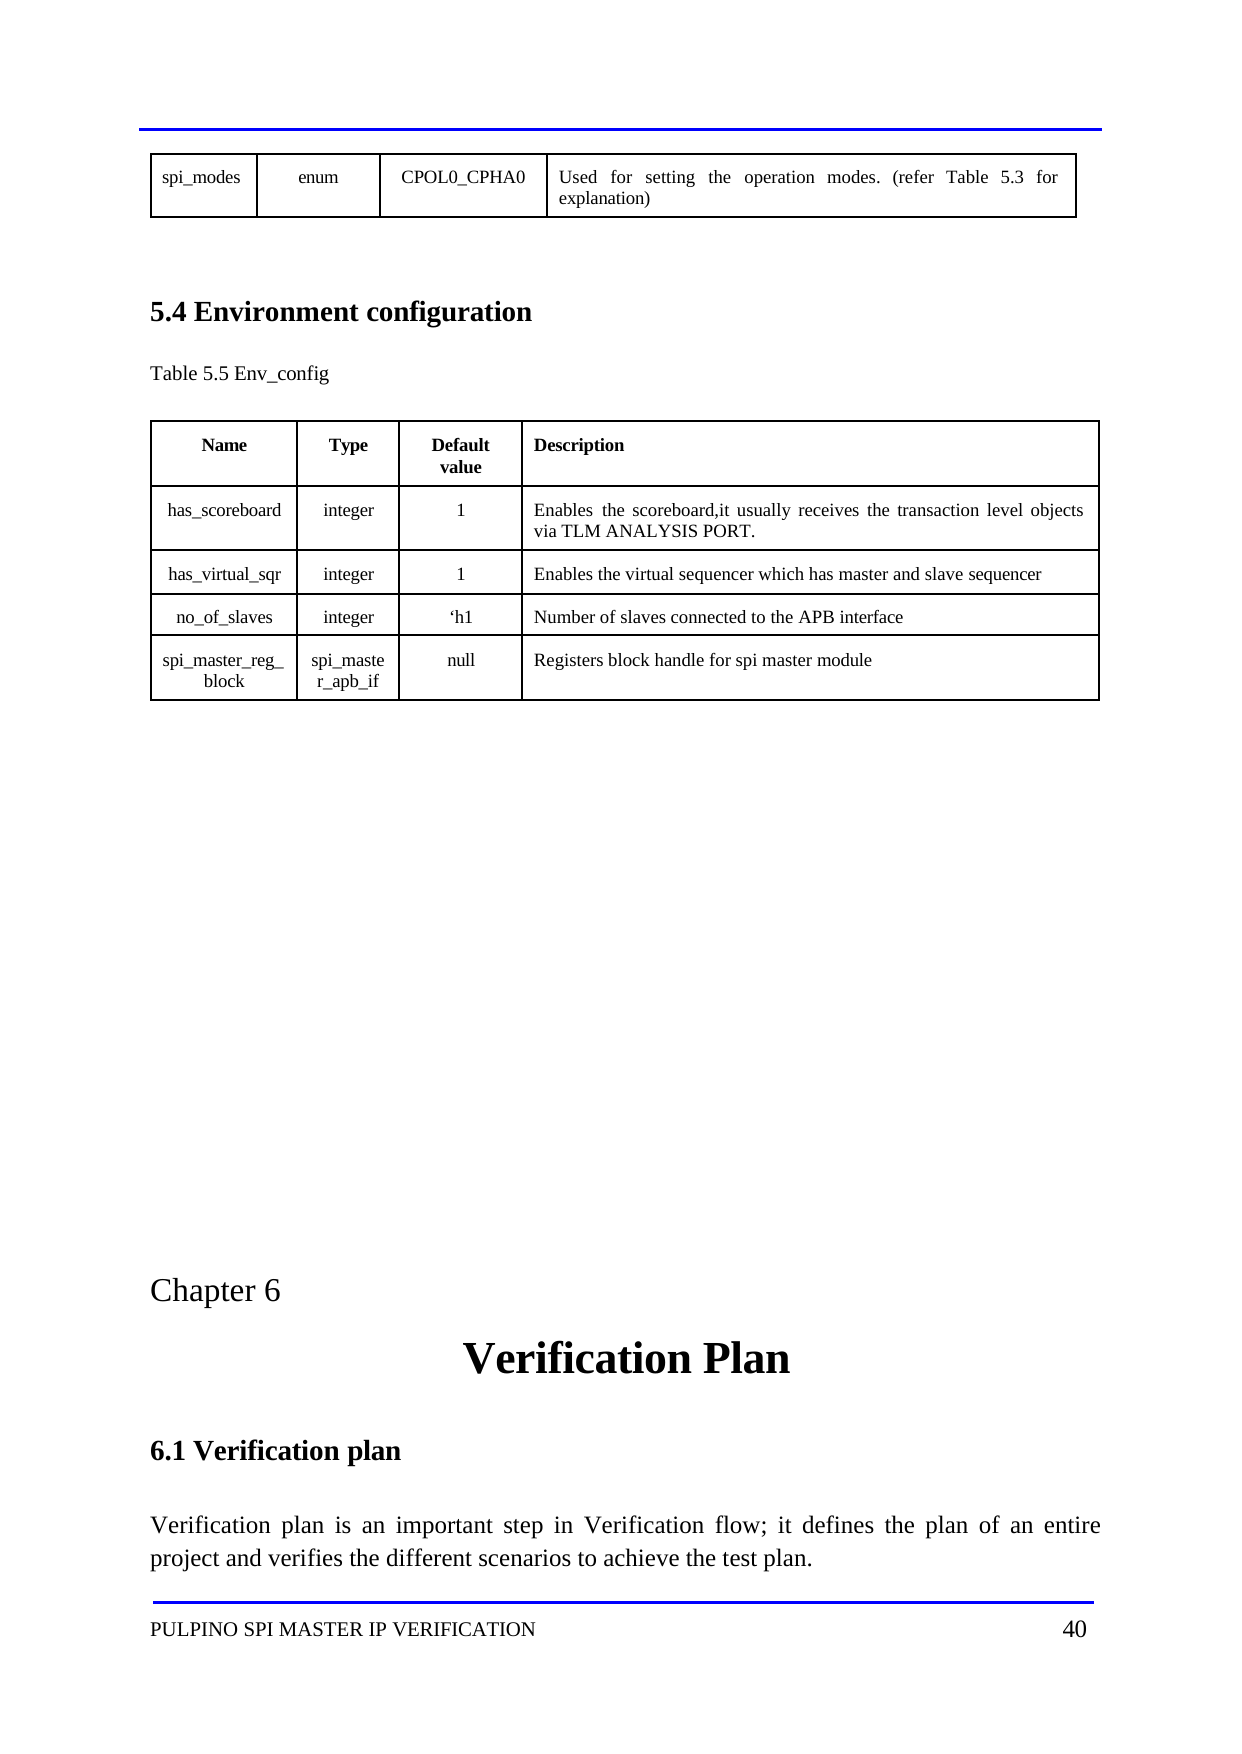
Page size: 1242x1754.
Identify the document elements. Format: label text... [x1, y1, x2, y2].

table_header Default value [400, 422, 521, 484]
table_cell no_of_slaves [152, 595, 296, 634]
table_cell 1 [400, 551, 521, 593]
table_cell Enables the scoreboard,it usually receives the transaction level objects via TLM ANALYSIS PORT. [523, 487, 1098, 549]
table_cell integer [298, 595, 398, 634]
table_header Name [152, 422, 296, 484]
table_cell 1 [400, 487, 521, 549]
table_header spi_modes [152, 155, 256, 216]
text Table 5.5 Env_config [150, 361, 1142, 385]
subtitle Chapter 6 [150, 1271, 284, 1309]
table_header CPOL0_CPHA0 [381, 155, 546, 216]
table_header Type [298, 422, 398, 484]
table_cell spi_maste r_apb_if [298, 636, 398, 699]
table_cell Registers block handle for spi master module [523, 636, 1098, 699]
table_cell ‘h1 [400, 595, 521, 634]
table_cell Number of slaves connected to the APB interface [523, 595, 1098, 634]
table_cell integer [298, 551, 398, 593]
table_header Description [523, 422, 1098, 484]
table_cell has_virtual_sqr [152, 551, 296, 593]
table_cell spi_master_reg_ block [152, 636, 296, 699]
table_cell Enables the virtual sequencer which has master and slave sequencer [523, 551, 1098, 593]
table_header enum [258, 155, 379, 216]
text Verification plan is an important step in Verification flow; it defines the plan of an entire project and verifies the different scenarios to achieve the test plan. [150, 1511, 1142, 1572]
subtitle Verification plan [150, 1433, 1142, 1466]
table_cell null [400, 636, 521, 699]
subtitle Verification Plan [462, 1330, 1142, 1383]
table_cell has_scoreboard [152, 487, 296, 549]
subtitle Environment configuration [150, 294, 1142, 327]
table_cell integer [298, 487, 398, 549]
table_header Used for setting the operation modes. (refer Table 5.3 for explanation) [548, 155, 1075, 216]
